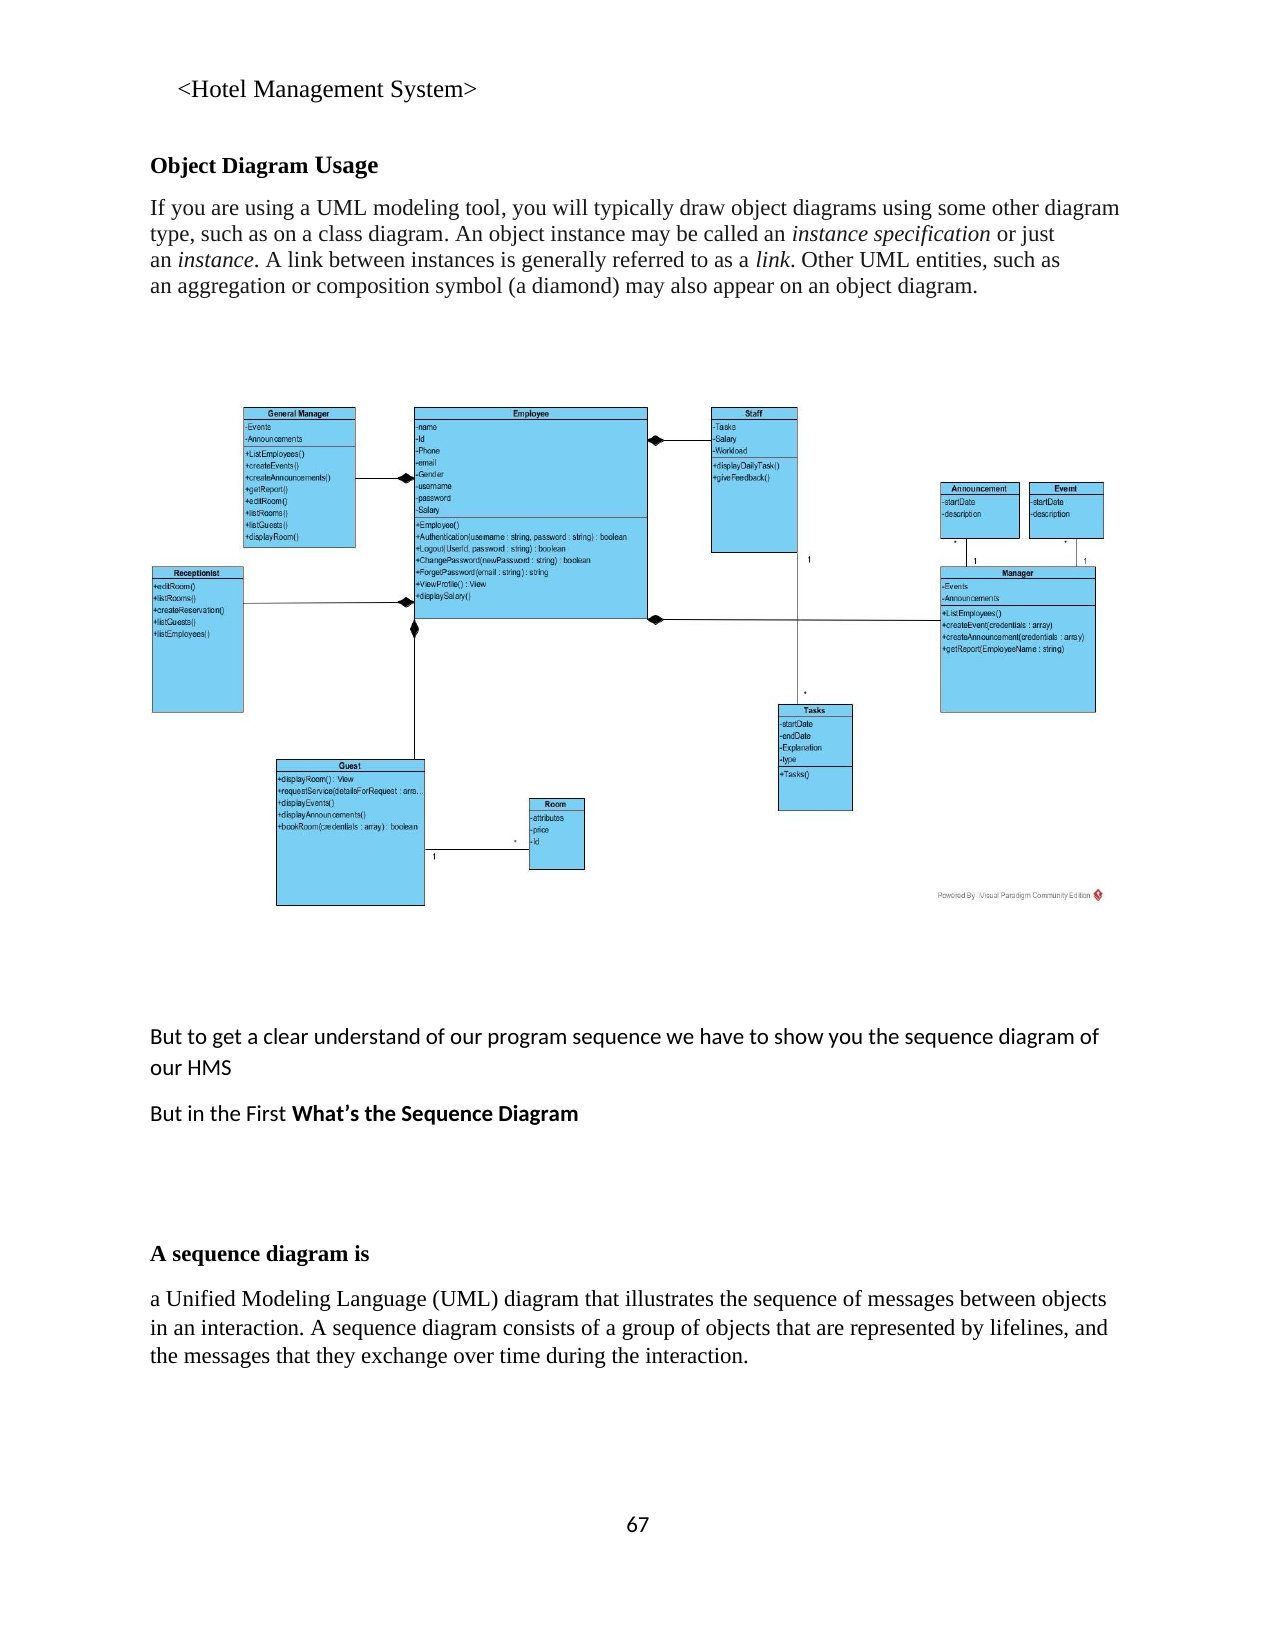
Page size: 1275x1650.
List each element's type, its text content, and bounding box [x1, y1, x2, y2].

text A sequence diagram is [150, 1240, 1125, 1266]
text If you are using a UML modeling tool, you will typically draw object diagrams using some other diagram type, such as on a class diagram. An object instance may be called an instance specification or just an instance. A link between instances is generally referred to as a link. Other UML entities, such as an aggregation or composition symbol (a diamond) may also appear on an object diagram. [150, 193, 1125, 299]
text But to get a clear understand of our program sequence we have to show you the sequence diagram of our HMS [150, 1022, 1125, 1081]
picture [150, 405, 1106, 908]
text But in the First What’s the Sequence Diagram [150, 1099, 1125, 1127]
subtitle Object Diagram Usage [150, 150, 1125, 179]
text a Unified Modeling Language (UML) diagram that illustrates the sequence of messages between objects in an interaction. A sequence diagram consists of a group of objects that are represented by lifelines, and the messages that they exchange over time during the interaction. [150, 1285, 1125, 1368]
